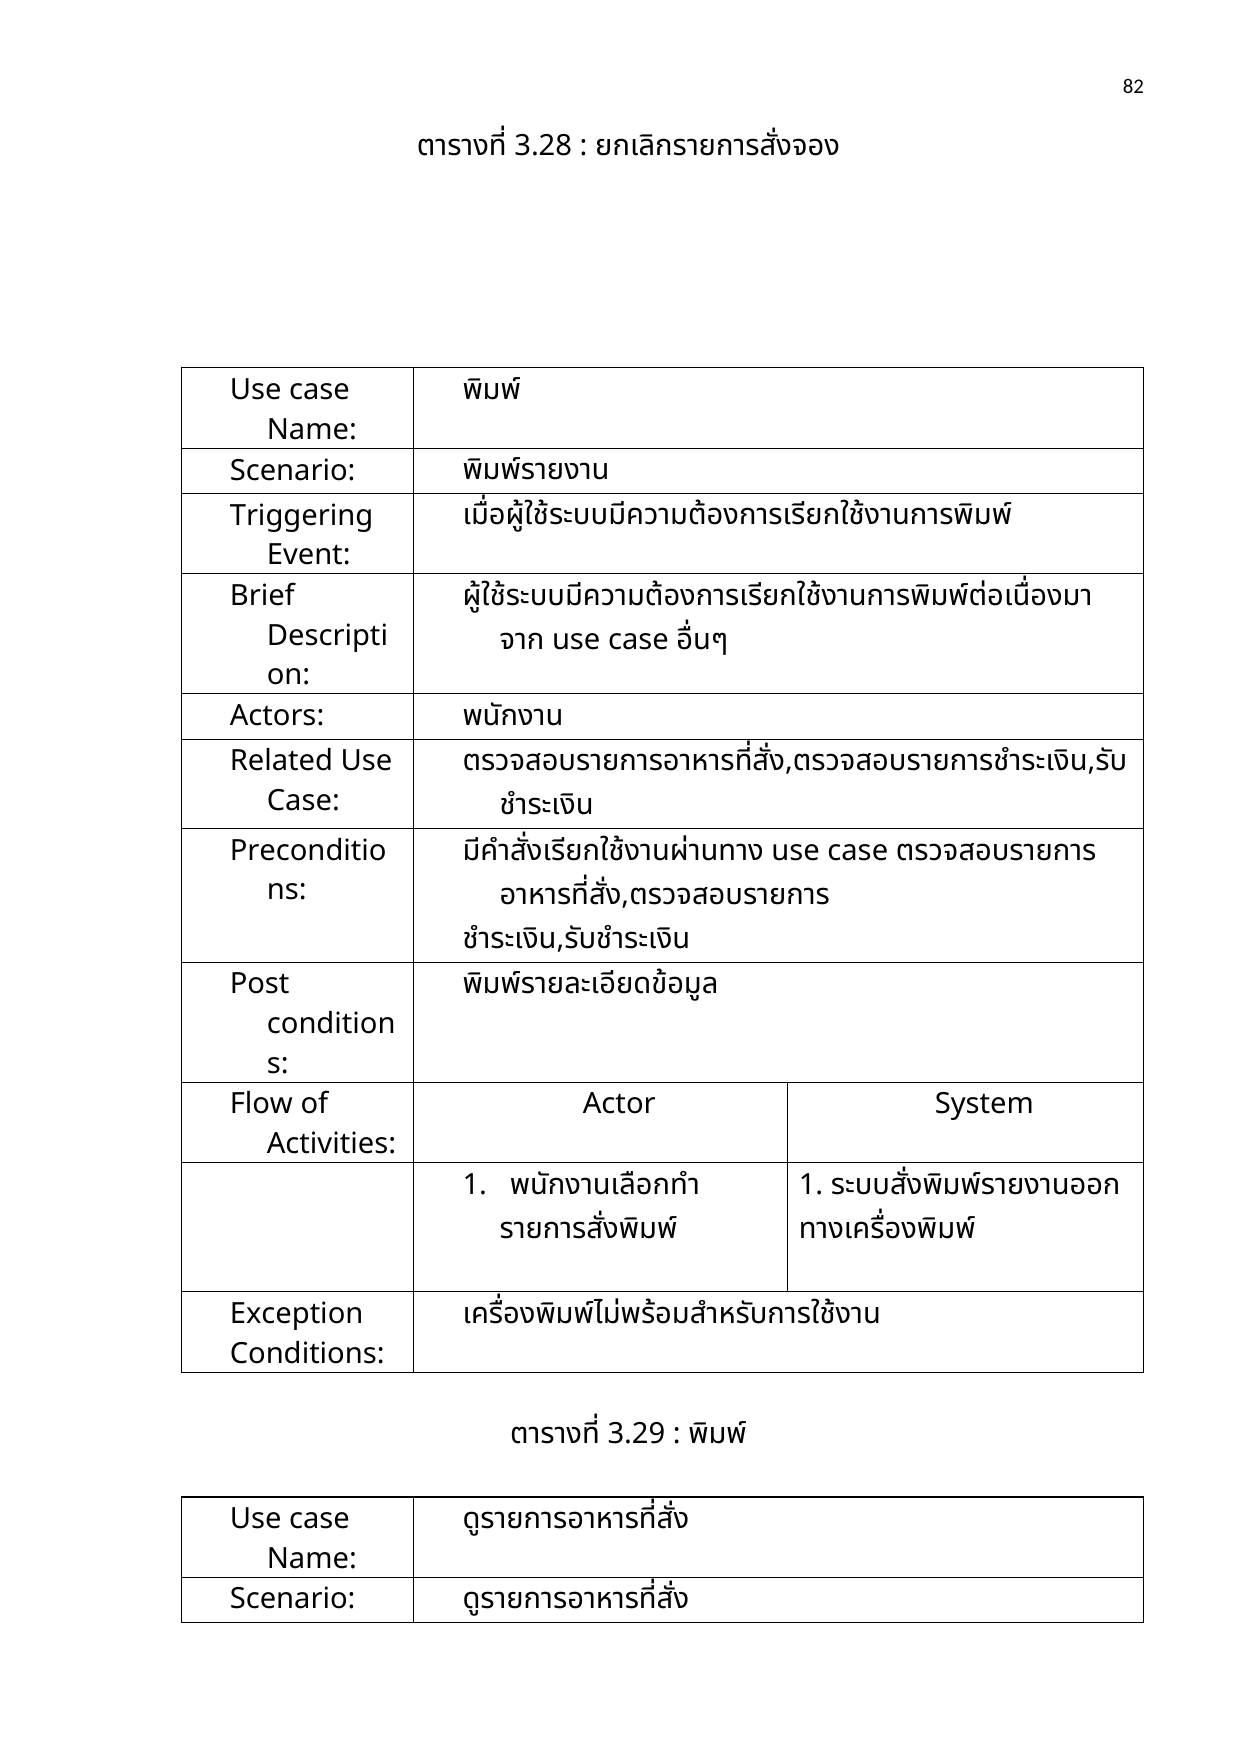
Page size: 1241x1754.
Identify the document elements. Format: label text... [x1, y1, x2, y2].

table_cell พนักงาน [414, 694, 1143, 738]
table_cell พิมพ์รายงาน [414, 449, 1143, 493]
table_cell ผู้ใช้ระบบมีความต้องการเรียกใช้งานการพิมพ์ต่อเนื่องมาจาก use case อื่นๆ [414, 574, 1143, 693]
table_header ดูรายการอาหารที่สั่ง [414, 1498, 1143, 1577]
table_cell Exception Conditions: [182, 1292, 413, 1372]
table_cell Brief Description: [182, 574, 413, 693]
table_cell เมื่อผู้ใช้ระบบมีความต้องการเรียกใช้งานการพิมพ์ [414, 494, 1143, 573]
table_cell 1. พนักงานเลือกทำรายการสั่งพิมพ์ [414, 1163, 787, 1291]
table_cell Related Use Case: [182, 740, 413, 828]
table_cell มีคำสั่งเรียกใช้งานผ่านทาง use case ตรวจสอบรายการอาหารที่สั่ง,ตรวจสอบรายการ ชำระเงิน,รับชำระเงิน [414, 829, 1143, 962]
table_cell Scenario: [182, 449, 413, 493]
table_header พิมพ์ [414, 368, 1143, 448]
table_cell System [788, 1083, 1143, 1162]
table_header Use case Name: [182, 1498, 413, 1577]
table_cell [182, 1163, 413, 1291]
table_cell Actor [414, 1083, 787, 1162]
table_cell Preconditions: [182, 829, 413, 962]
table_cell Scenario: [182, 1578, 413, 1622]
text ตารางที่ 3.29 : พิมพ์ [112, 1412, 1144, 1457]
table_cell Post conditions: [182, 963, 413, 1082]
table_cell พิมพ์รายละเอียดข้อมูล [414, 963, 1143, 1082]
text ตารางที่ 3.28 : ยกเลิกรายการสั่งจอง [112, 124, 1144, 169]
table_cell เครื่องพิมพ์ไม่พร้อมสำหรับการใช้งาน [414, 1292, 1143, 1372]
table_cell Actors: [182, 694, 413, 738]
table_cell Triggering Event: [182, 494, 413, 573]
table_cell ดูรายการอาหารที่สั่ง [414, 1578, 1143, 1622]
table_cell 1. ระบบสั่งพิมพ์รายงานออกทางเครื่องพิมพ์ [788, 1163, 1143, 1291]
table_header Use case Name: [182, 368, 413, 448]
table_cell Flow of Activities: [182, 1083, 413, 1162]
table_cell ตรวจสอบรายการอาหารที่สั่ง,ตรวจสอบรายการชำระเงิน,รับชำระเงิน [414, 740, 1143, 828]
